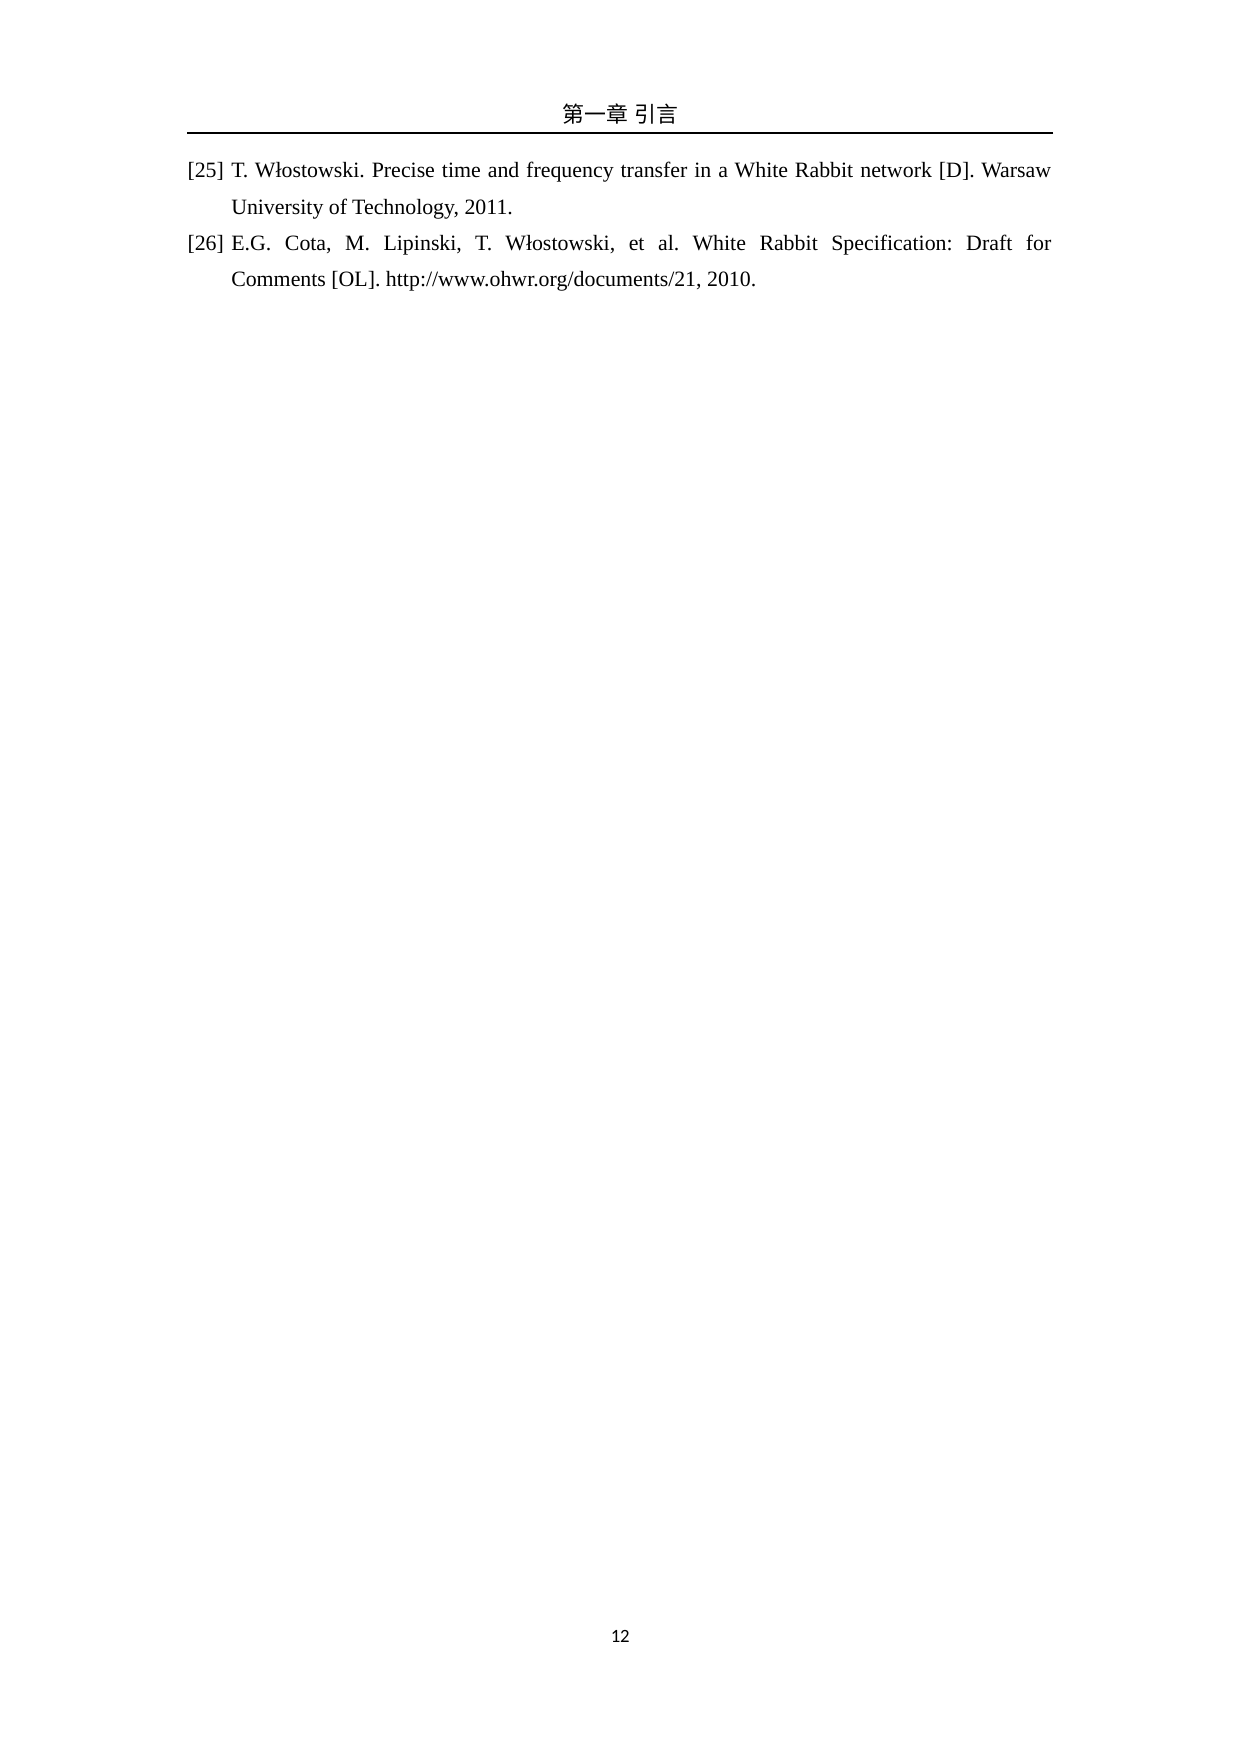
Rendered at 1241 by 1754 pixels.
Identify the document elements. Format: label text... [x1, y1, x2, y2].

text E.G. Cota, M. Lipinski, T. Włostowski, et al. White Rabbit Specification: Draft for Comments [OL]. http://www.ohwr.org/documents/21, 2010. [187, 224, 1053, 297]
text T. Włostowski. Precise time and frequency transfer in a White Rabbit network [D]. Warsaw University of Technology, 2011. [187, 152, 1053, 224]
